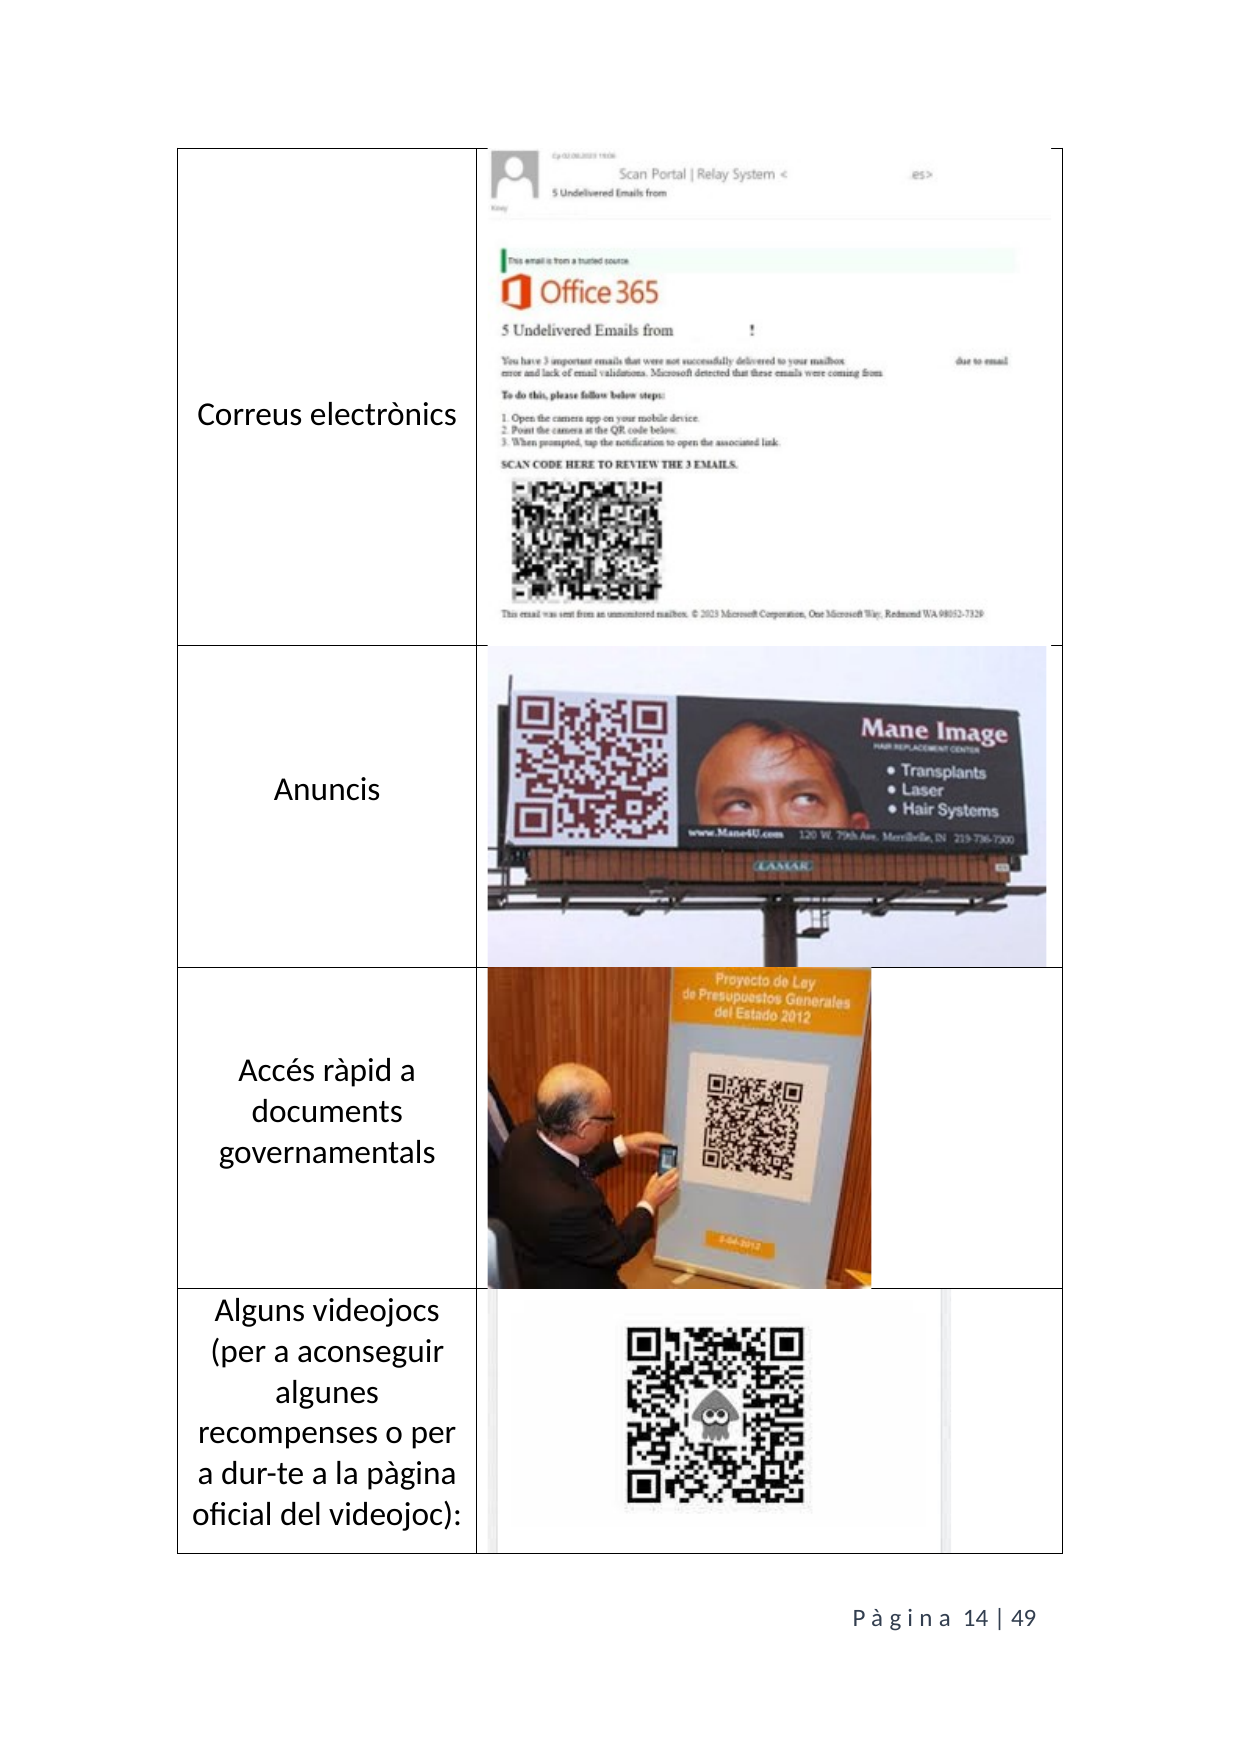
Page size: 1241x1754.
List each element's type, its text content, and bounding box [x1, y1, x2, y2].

picture [487, 148, 1052, 1553]
table_cell Correus electrònics [178, 149, 476, 645]
table_cell Accés ràpid a documents governamentals [178, 968, 476, 1288]
table_cell [1052, 149, 1062, 645]
table_cell [872, 968, 1062, 1288]
table_cell [477, 149, 487, 645]
table_cell [477, 646, 487, 967]
table_cell Alguns videojocs (per a aconseguir algunes recompenses o per a dur-te a la pàgina oficial del videojoc): [178, 1289, 476, 1553]
table_cell [477, 968, 487, 1288]
table_cell [952, 1289, 1062, 1553]
table_cell Anuncis [178, 646, 476, 967]
table_cell [477, 1289, 487, 1553]
table_cell [1047, 646, 1062, 967]
